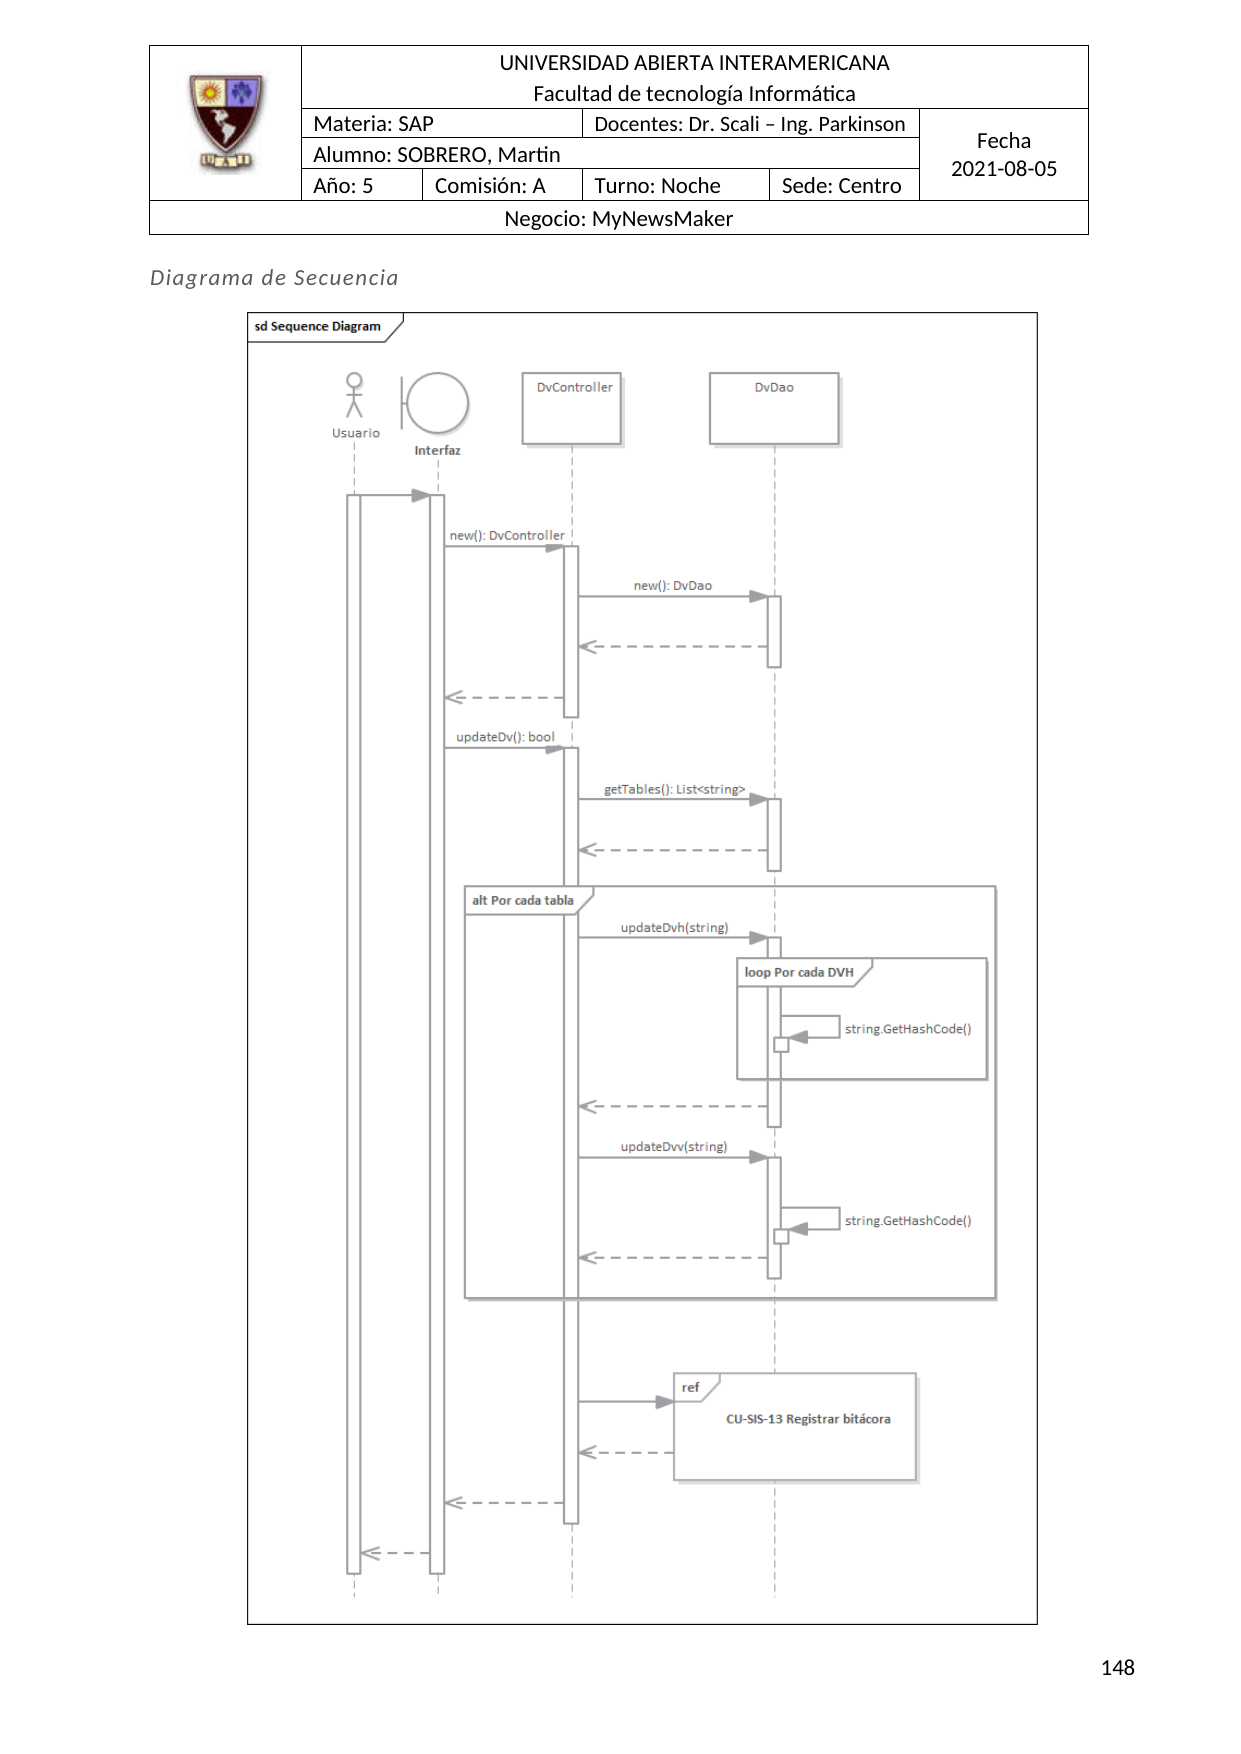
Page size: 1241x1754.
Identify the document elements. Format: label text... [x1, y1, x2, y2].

picture [246, 311, 1039, 1625]
picture [175, 67, 276, 180]
subtitle Diagrama de Secuencia [150, 263, 1135, 291]
